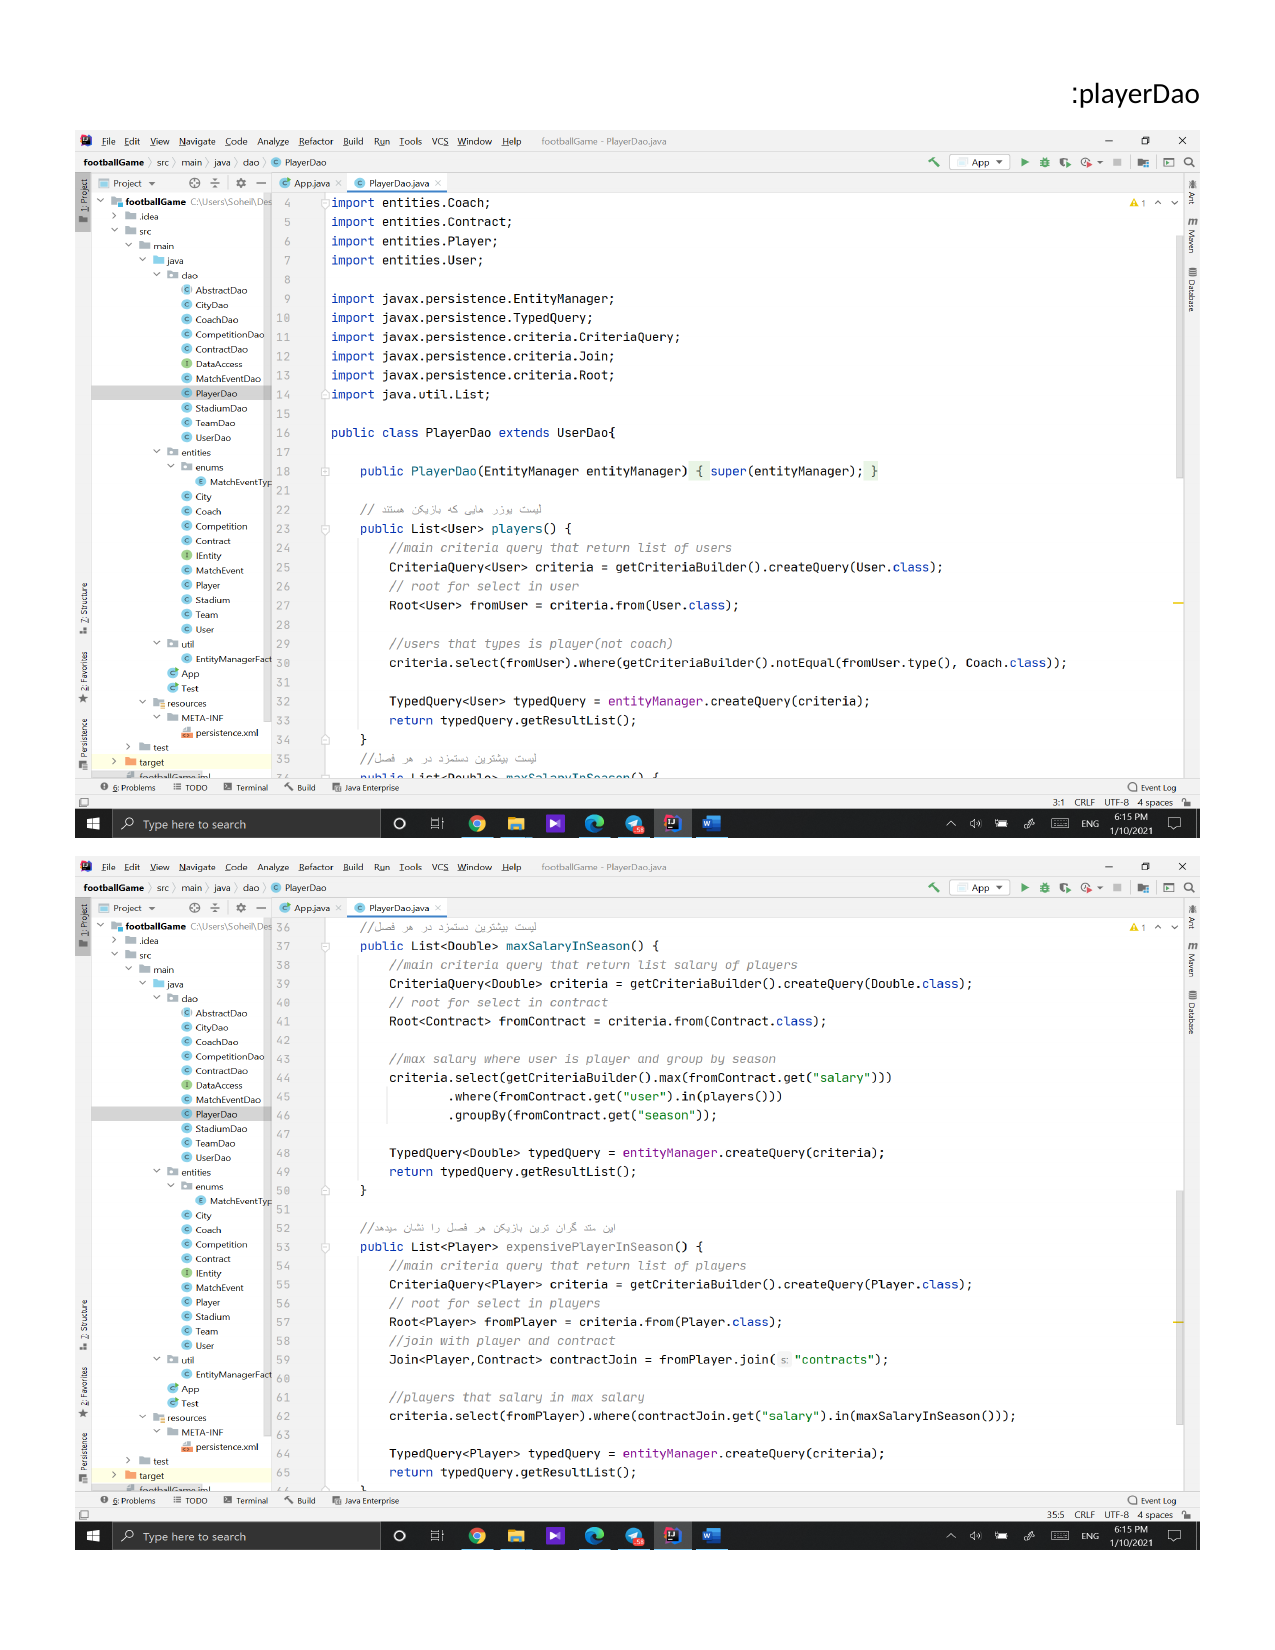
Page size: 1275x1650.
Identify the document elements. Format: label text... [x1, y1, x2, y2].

picture [75, 130, 1200, 838]
picture [75, 856, 1200, 1550]
text playerDao: [75, 75, 1200, 111]
